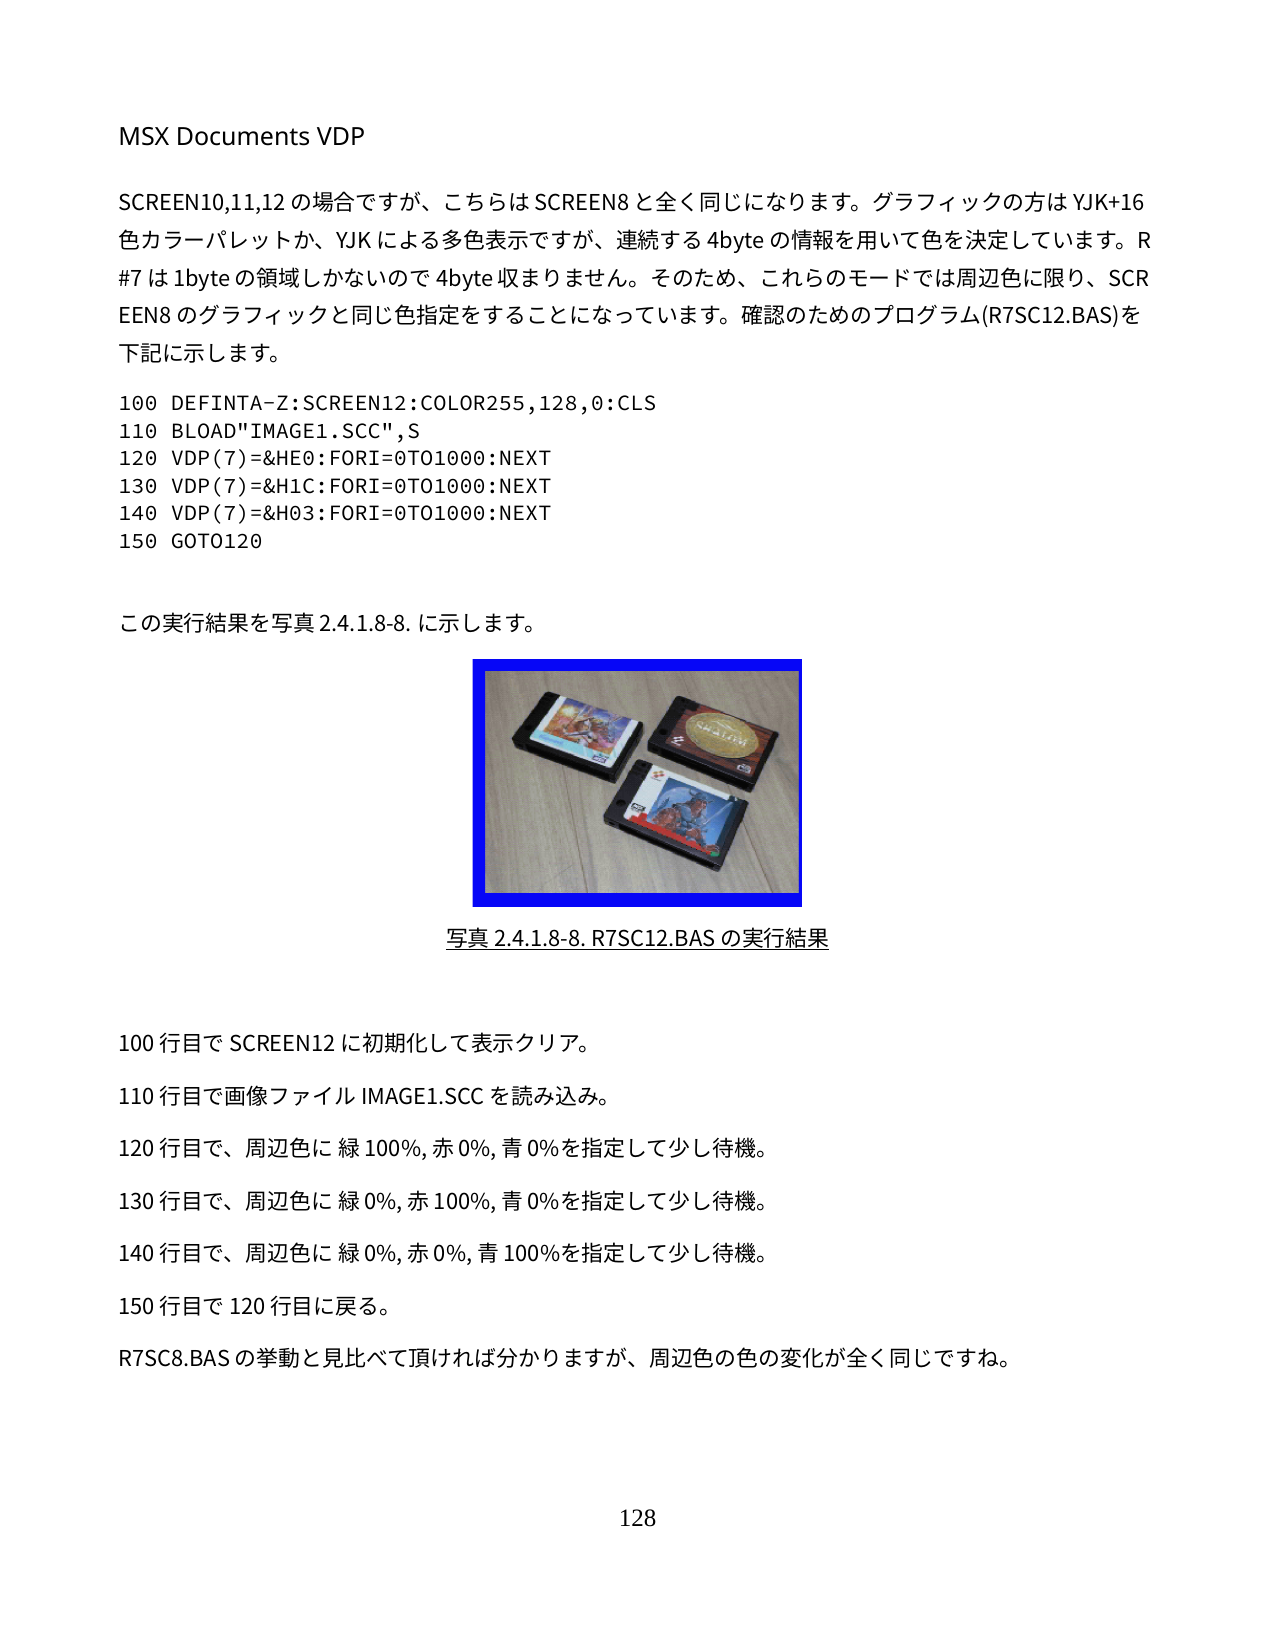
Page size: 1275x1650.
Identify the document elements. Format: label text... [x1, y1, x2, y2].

text この実行結果を写真2.4.1.8-8. に示します。 [118, 606, 1157, 638]
text 130行目で、周辺色に 緑0%, 赤100%, 青0%を指定して少し待機。 [118, 1184, 1157, 1216]
text 写真2.4.1.8-8. R7SC12.BASの実行結果 [118, 921, 1157, 953]
text 120行目で、周辺色に 緑100%, 赤0%, 青0%を指定して少し待機。 [118, 1131, 1157, 1163]
table_header 100 DEFINTA-Z:SCREEN12:COLOR255,128,0:CLS 110 BLOAD"IMAGE1.SCC",S 120 VDP(7)=&HE0:FORI=0TO1000:NEXT 130 VDP(7)=&H1C:FORI=0TO1000:NEXT 140 VDP(7)=&H03:FORI=0TO1000:NEXT 150 GOTO120 [118, 389, 1157, 554]
text 150行目で120行目に戻る。 [118, 1289, 1157, 1321]
text SCREEN10,11,12の場合ですが、こちらはSCREEN8と全く同じになります。グラフィックの方は YJK+16色カラーパレットか、YJK による多色表示ですが、連続する4byteの情報を用いて色を決定しています。R#7は1byteの領域しかないので 4byte収まりません。そのため、これらのモードでは周辺色に限り、SCREEN8のグラフィックと同じ色指定をすることになっています。確認のためのプログラム(R7SC12.BAS)を下記に示します。 [118, 185, 1157, 368]
text R7SC8.BASの挙動と見比べて頂ければ分かりますが、周辺色の色の変化が全く同じですね。 [118, 1341, 1157, 1373]
text 140行目で、周辺色に 緑0%, 赤0%, 青100%を指定して少し待機。 [118, 1236, 1157, 1268]
text 110行目で画像ファイル IMAGE1.SCC を読み込み。 [118, 1079, 1157, 1111]
text 100行目でSCREEN12に初期化して表示クリア。 [118, 1026, 1157, 1058]
